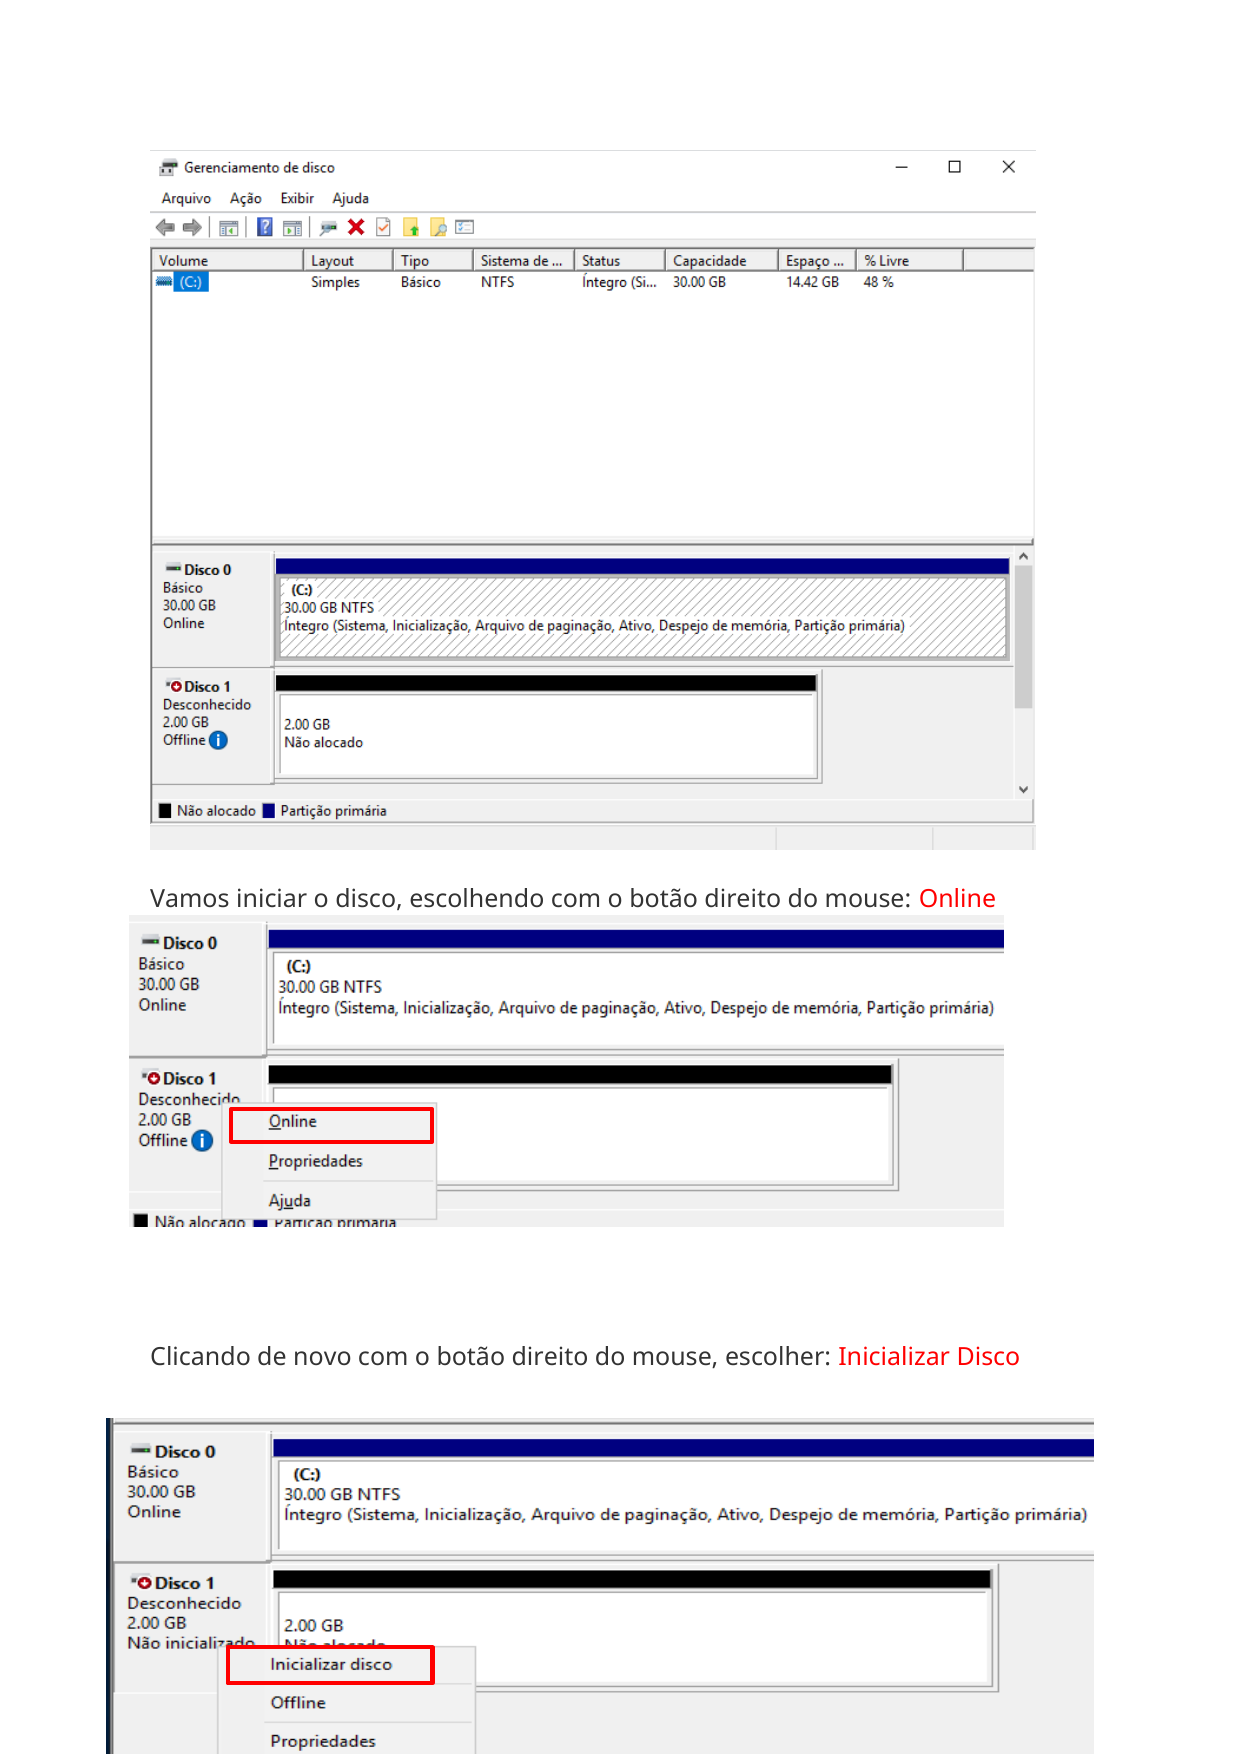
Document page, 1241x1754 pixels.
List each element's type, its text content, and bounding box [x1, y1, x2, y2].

text Clicando de novo com o botão direito do mouse, escolher: Inicializar Disco [150, 1338, 1090, 1372]
picture [129, 915, 1004, 1227]
text Vamos iniciar o disco, escolhendo com o botão direito do mouse: Online [150, 881, 1090, 915]
picture [150, 150, 1036, 850]
picture [106, 1418, 1094, 1754]
